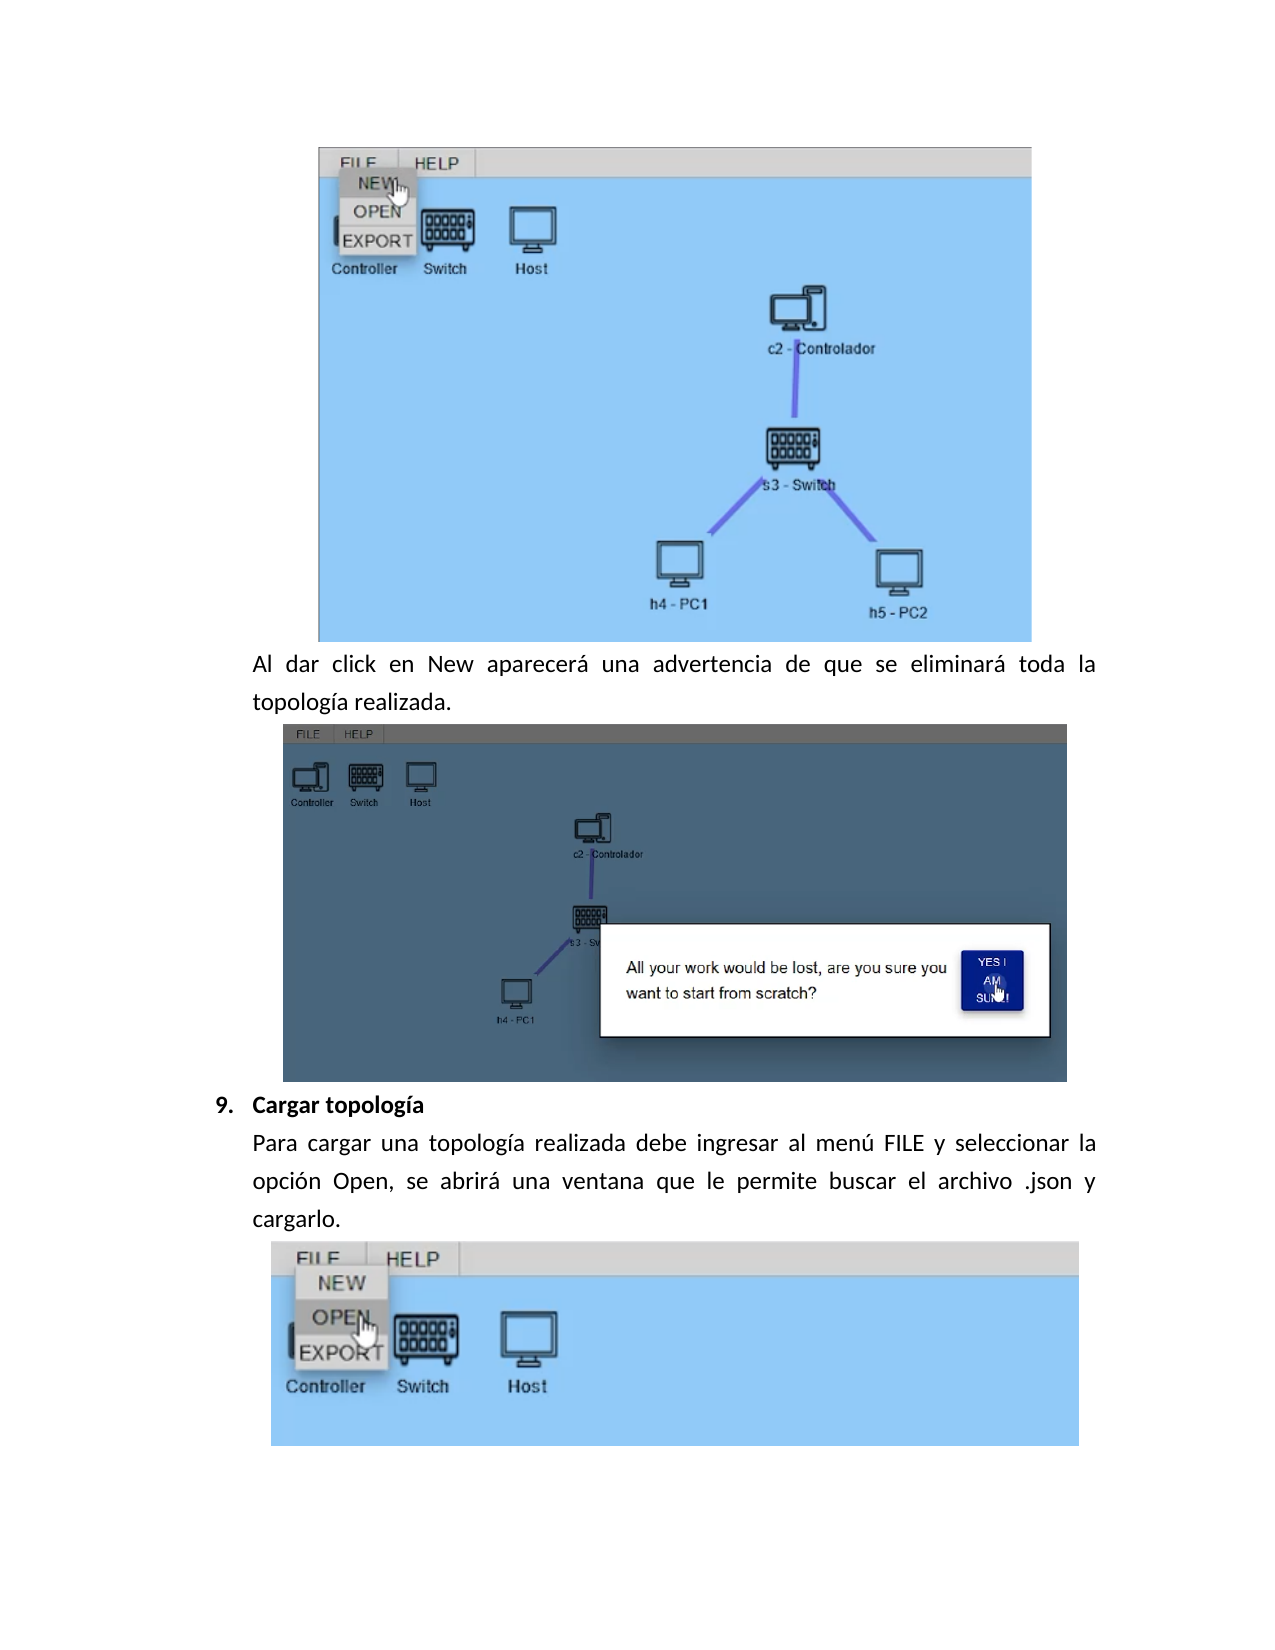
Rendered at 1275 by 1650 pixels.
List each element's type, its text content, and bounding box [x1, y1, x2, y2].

picture [271, 1241, 1079, 1446]
list Cargar topología [215, 1089, 1098, 1119]
picture [283, 724, 1067, 1082]
list Al dar click en New aparecerá una advertencia de que se eliminará toda la topología realizada. [252, 648, 1098, 716]
list Para cargar una topología realizada debe ingresar al menú FILE y seleccionar la opción Open, se abrirá una ventana que le permite buscar el archivo .json y cargarlo. [252, 1127, 1098, 1234]
picture [318, 147, 1032, 642]
